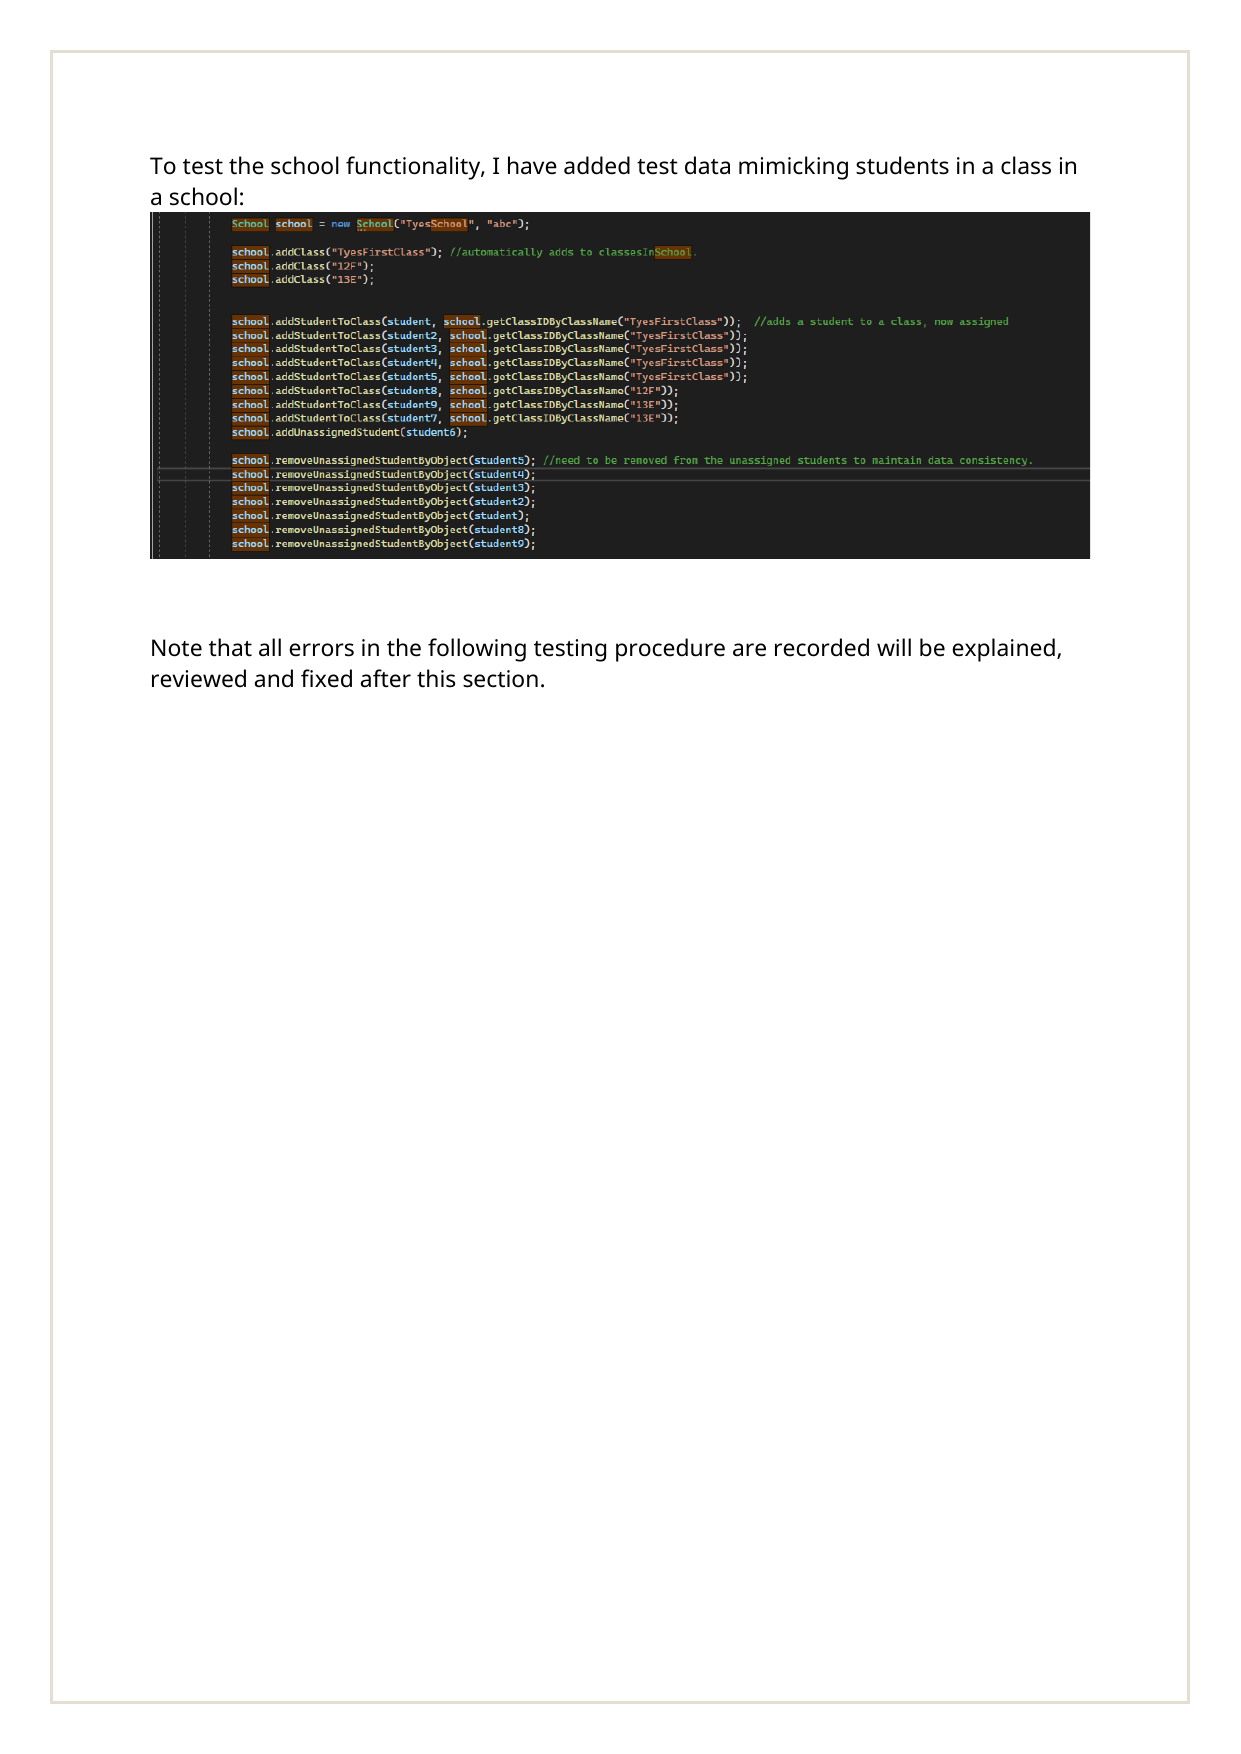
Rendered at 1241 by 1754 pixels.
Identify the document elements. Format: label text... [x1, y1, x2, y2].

text To test the school functionality, I have added test data mimicking students in a class in a school: [150, 150, 1090, 212]
text Note that all errors in the following testing procedure are recorded will be explained, reviewed and fixed after this section. [150, 632, 1090, 694]
picture [150, 212, 1091, 559]
